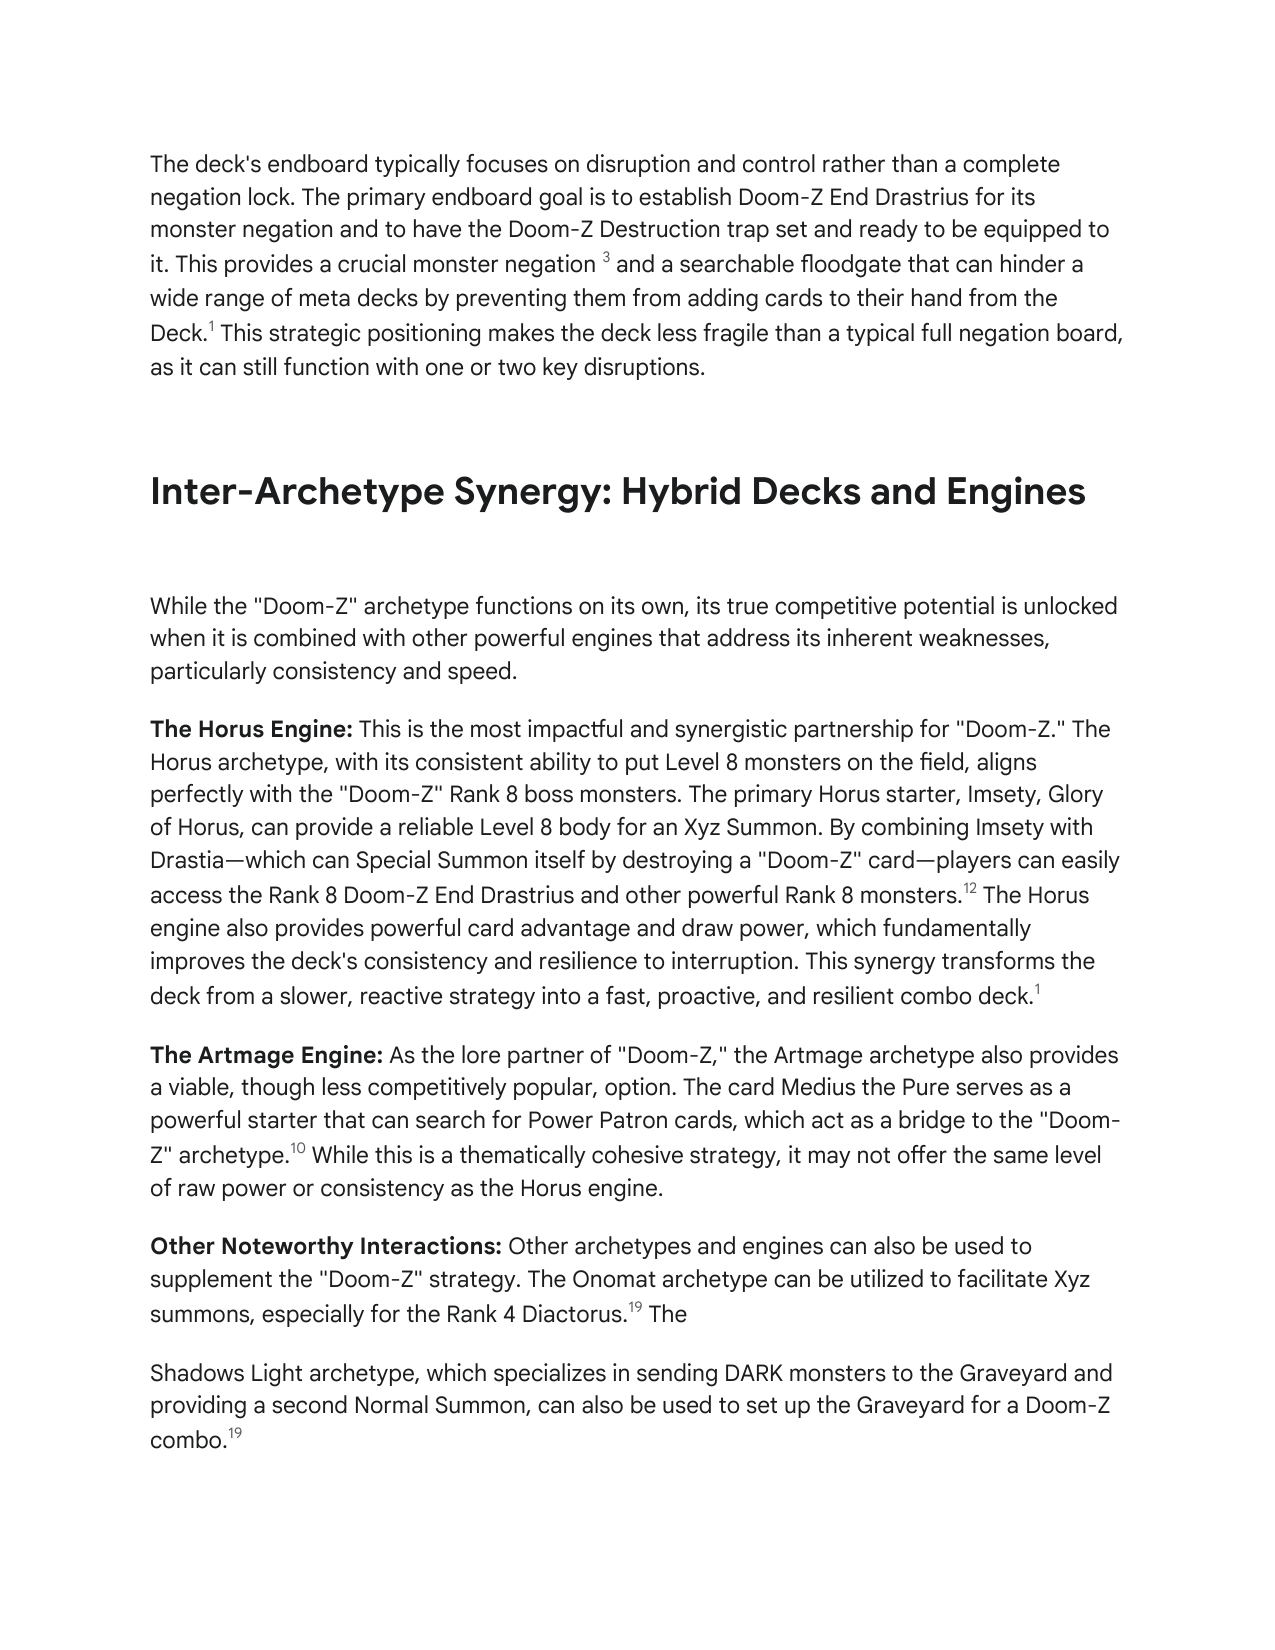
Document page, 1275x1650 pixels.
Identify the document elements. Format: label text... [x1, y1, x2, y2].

text Shadows Light archetype, which specializes in sending DARK monsters to the Graveyard and providing a second Normal Summon, can also be used to set up the Graveyard for a Doom-Z combo.19 [150, 1359, 1125, 1456]
text Other Noteworthy Interactions: Other archetypes and engines can also be used to supplement the "Doom-Z" strategy. The Onomat archetype can be utilized to facilitate Xyz summons, especially for the Rank 4 Diactorus.19 The [150, 1232, 1125, 1329]
subtitle Inter-Archetype Synergy: Hybrid Decks and Engines [150, 468, 1125, 515]
text The Artmage Engine: As the lore partner of "Doom-Z," the Artmage archetype also provides a viable, though less competitively popular, option. The card Medius the Pure serves as a powerful starter that can search for Power Patron cards, which act as a bridge to the "Doom-Z" archetype.10 While this is a thematically cohesive strategy, it may not offer the same level of raw power or consistency as the Horus engine. [150, 1041, 1125, 1203]
text The Horus Engine: This is the most impactful and synergistic partnership for "Doom-Z." The Horus archetype, with its consistent ability to put Level 8 monsters on the field, aligns perfectly with the "Doom-Z" Rank 8 boss monsters. The primary Horus starter, Imsety, Glory of Horus, can provide a reliable Level 8 body for an Xyz Summon. By combining Imsety with Drastia—which can Special Summon itself by destroying a "Doom-Z" card—players can easily access the Rank 8 Doom-Z End Drastrius and other powerful Rank 8 monsters.12 The Horus engine also provides powerful card advantage and draw power, which fundamentally improves the deck's consistency and resilience to interruption. This synergy transforms the deck from a slower, reactive strategy into a fast, proactive, and resilient combo deck.1 [150, 715, 1125, 1011]
text The deck's endboard typically focuses on disruption and control rather than a complete negation lock. The primary endboard goal is to establish Doom-Z End Drastrius for its monster negation and to have the Doom-Z Destruction trap set and ready to be equipped to it. This provides a crucial monster negation 3 and a searchable floodgate that can hinder a wide range of meta decks by preventing them from adding cards to their hand from the Deck.1 This strategic positioning makes the deck less fragile than a typical full negation board, as it can still function with one or two key disruptions. [150, 150, 1125, 381]
text While the "Doom-Z" archetype functions on its own, its true competitive potential is unlocked when it is combined with other powerful engines that address its inherent weaknesses, particularly consistency and speed. [150, 592, 1125, 686]
